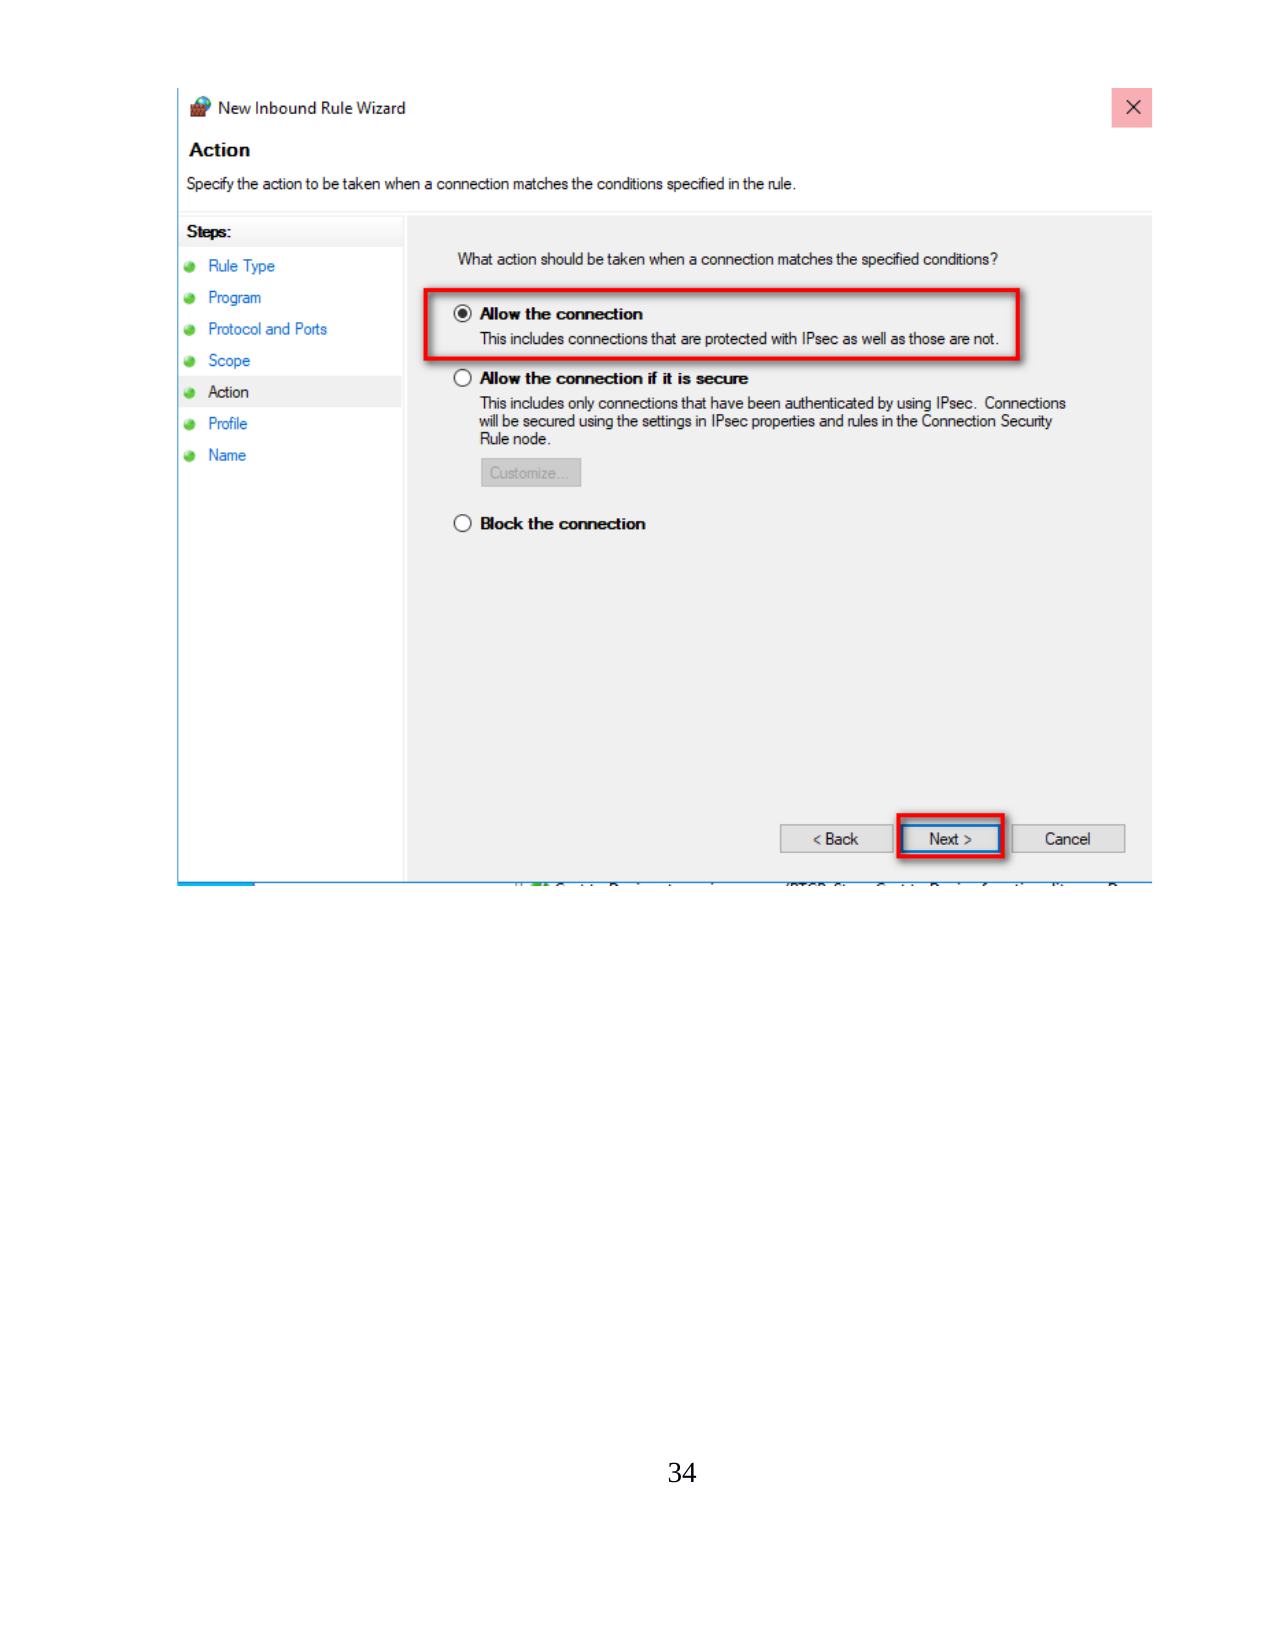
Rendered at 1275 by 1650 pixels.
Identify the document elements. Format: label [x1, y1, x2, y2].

picture [177, 88, 1153, 886]
